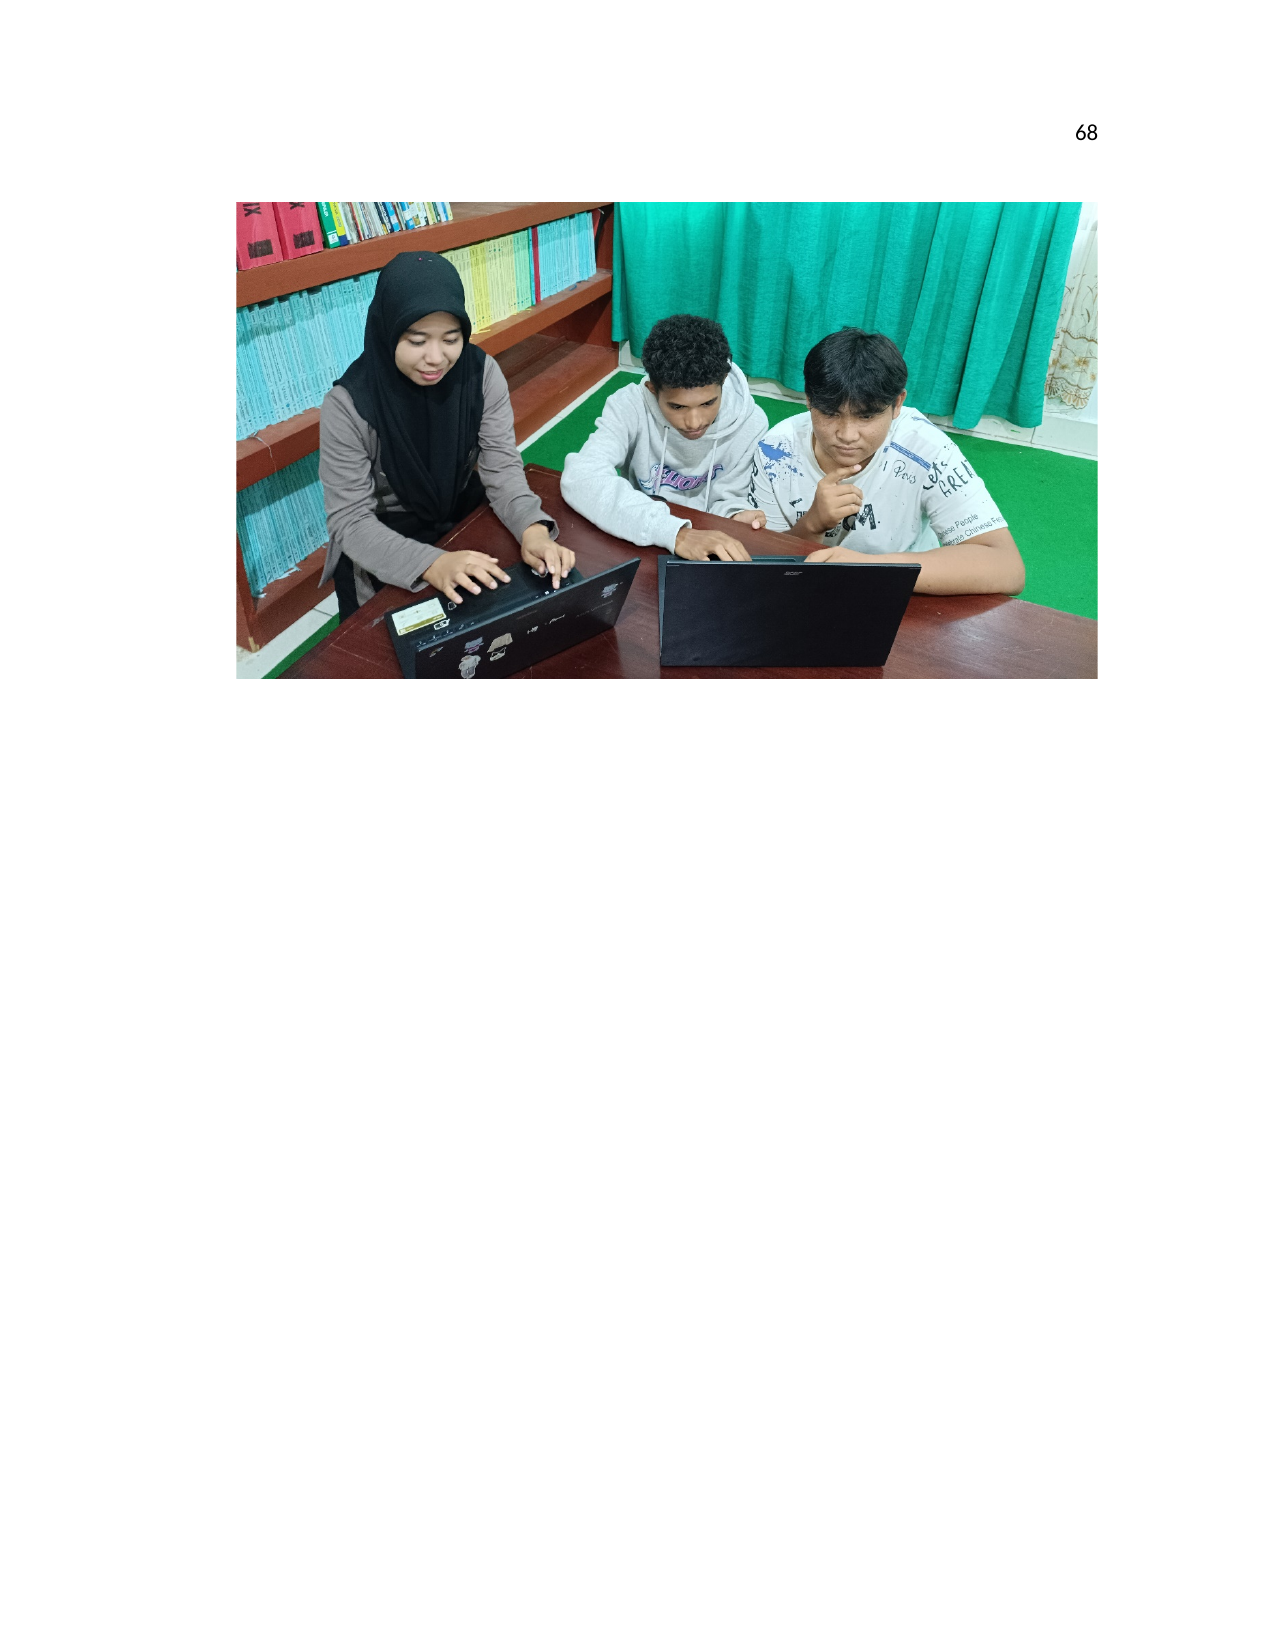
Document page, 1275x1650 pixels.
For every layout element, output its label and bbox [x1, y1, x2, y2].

picture [236, 202, 1098, 679]
